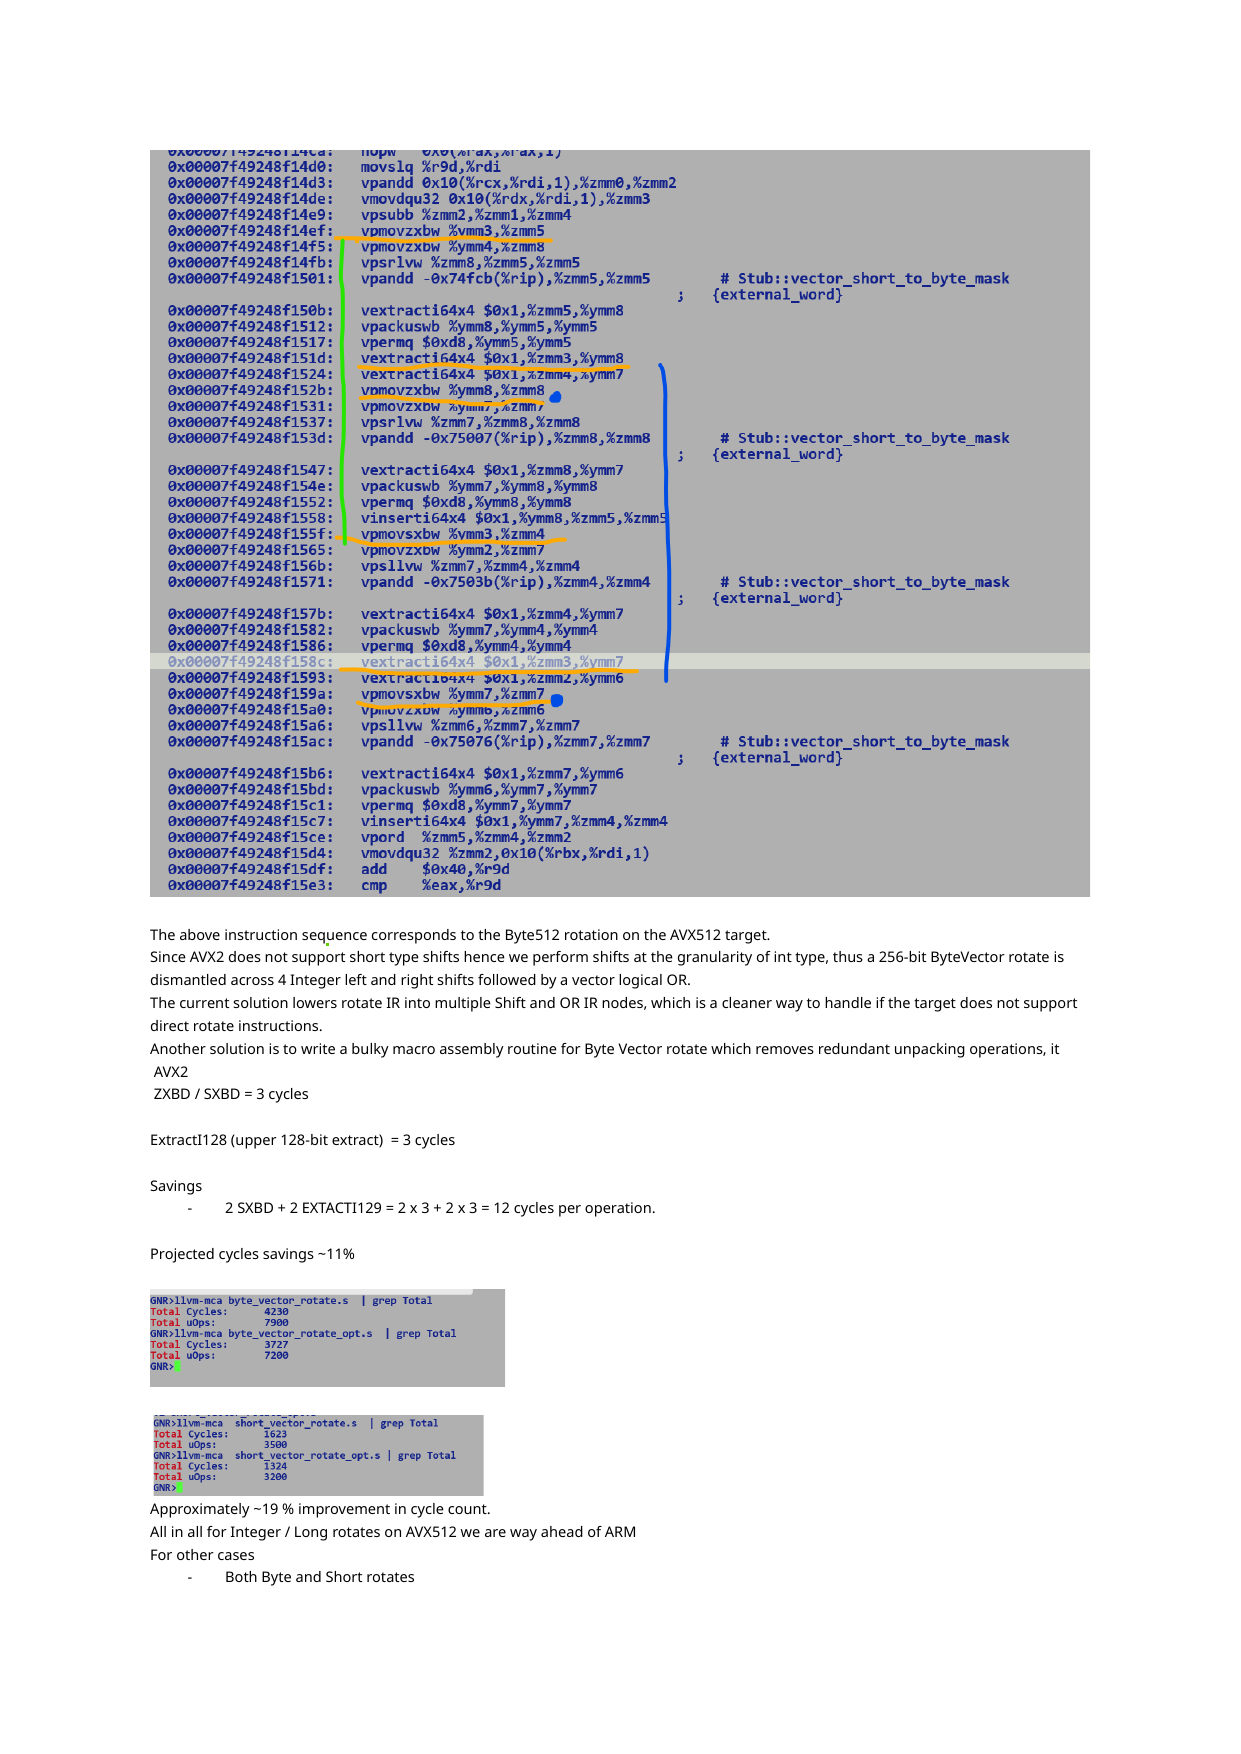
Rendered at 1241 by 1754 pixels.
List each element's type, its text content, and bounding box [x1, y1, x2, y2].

text ZXBD / SXBD = 3 cycles [150, 1084, 1090, 1104]
text All in all for Integer / Long rotates on AVX512 we are way ahead of ARM [150, 1521, 1090, 1541]
text The current solution lowers rotate IR into multiple Shift and OR IR nodes, which is a cleaner way to handle if the target does not support direct rotate instructions. [150, 993, 1090, 1036]
text Approximately ~19 % improvement in cycle count. [150, 1499, 1090, 1518]
text The above instruction sequence corresponds to the Byte512 rotation on the AVX512 target. [150, 924, 1090, 944]
text AVX2 [150, 1061, 1090, 1081]
text Another solution is to write a bulky macro assembly routine for Byte Vector rotate which removes redundant unpacking operations, it [150, 1038, 1090, 1058]
text For other cases [150, 1544, 1090, 1564]
list Both Byte and Short rotates [187, 1567, 1090, 1587]
picture [153, 1415, 484, 1496]
list 2 SXBD + 2 EXTACTI129 = 2 x 3 + 2 x 3 = 12 cycles per operation. [187, 1198, 1090, 1218]
picture [150, 150, 1091, 897]
text Since AVX2 does not support short type shifts hence we perform shifts at the granularity of int type, thus a 256-bit ByteVector rotate is dismantled across 4 Integer left and right shifts followed by a vector logical OR. [150, 947, 1090, 990]
text Projected cycles savings ~11% [150, 1244, 1090, 1264]
picture [150, 1289, 506, 1387]
text ExtractI128 (upper 128-bit extract) = 3 cycles [150, 1130, 1090, 1150]
text Savings [150, 1175, 1090, 1195]
